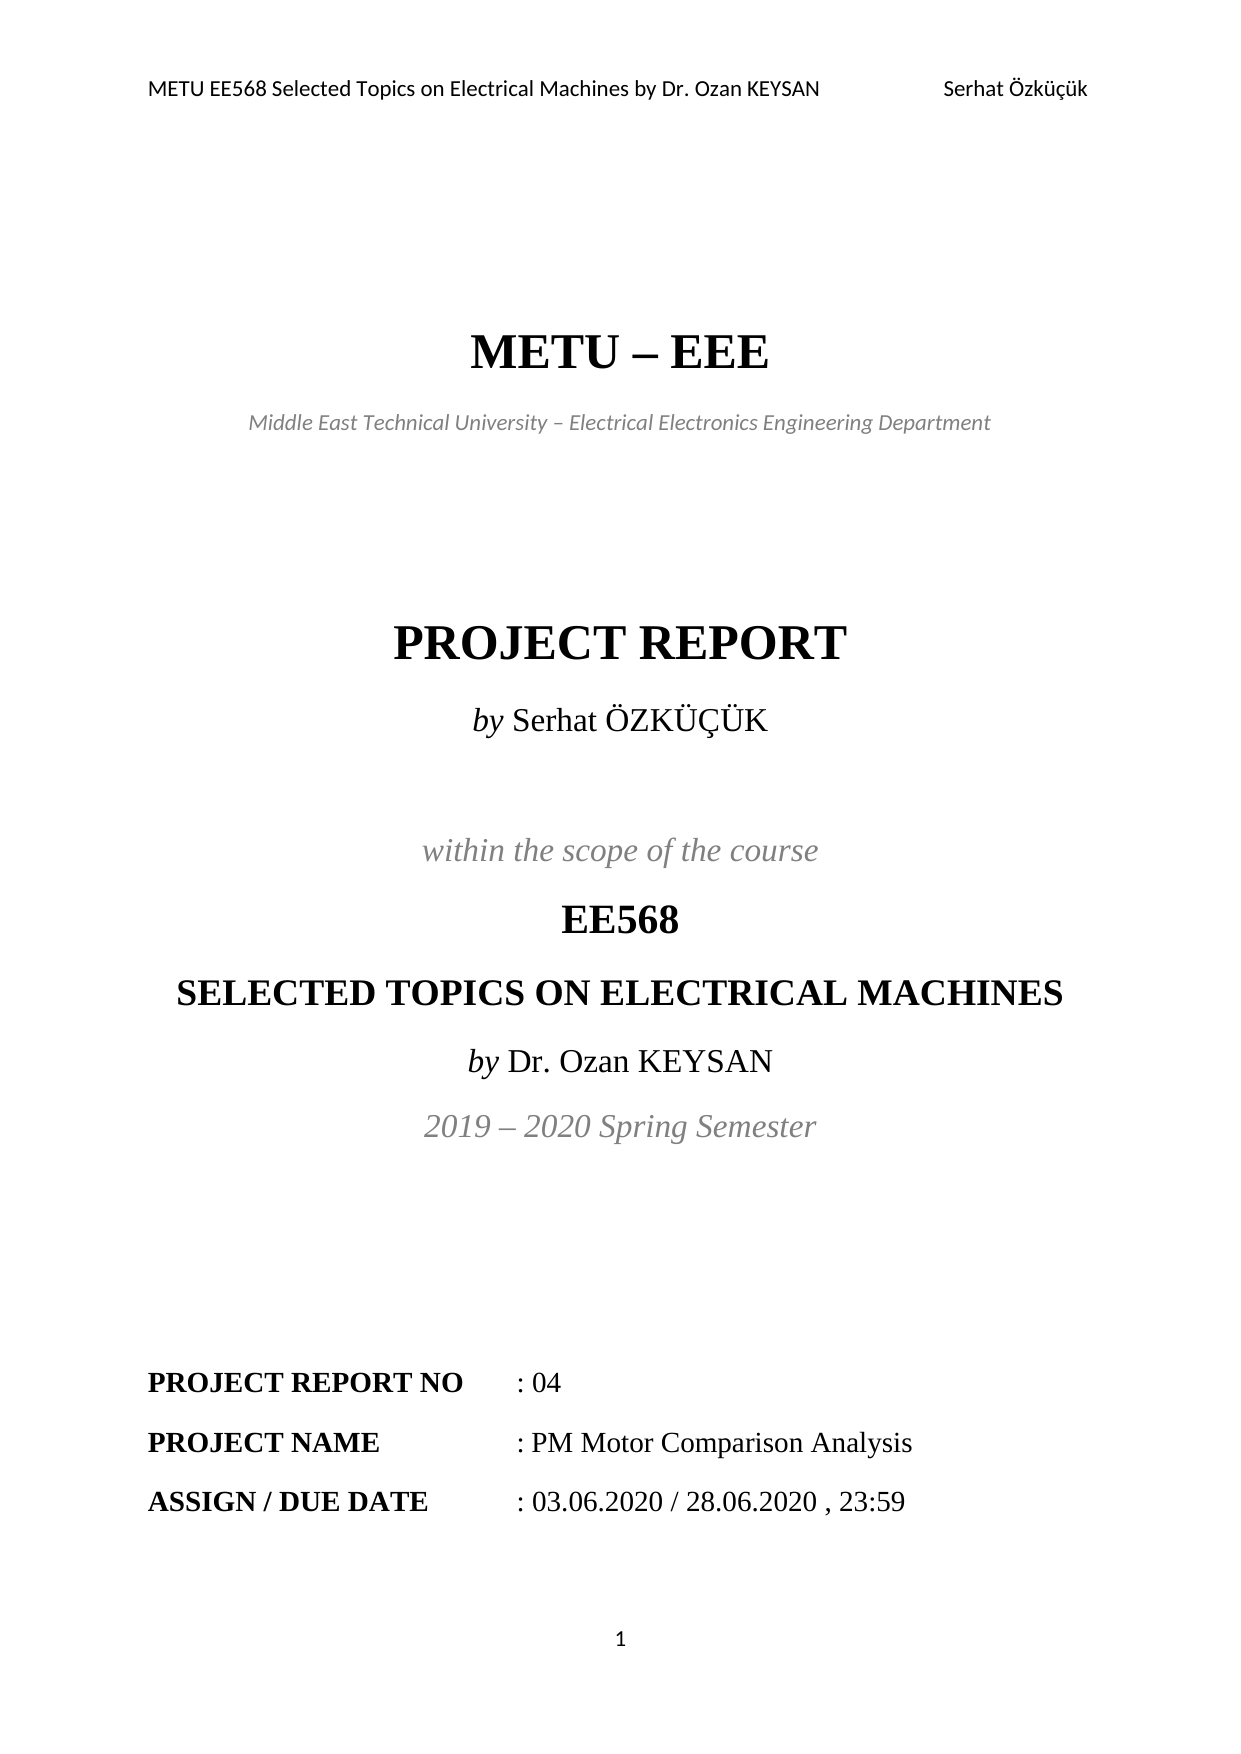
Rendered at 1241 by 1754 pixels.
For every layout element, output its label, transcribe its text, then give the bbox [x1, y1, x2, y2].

text by Dr. Ozan KEYSAN [148, 1041, 1093, 1079]
text PROJECT NAME : PM Motor Comparison Analysis [148, 1425, 1093, 1458]
text SELECTED TOPICS ON ELECTRICAL MACHINES [148, 971, 1093, 1014]
text within the scope of the course [148, 830, 1093, 868]
text 2019 – 2020 Spring Semester [148, 1106, 1093, 1144]
text by Serhat ÖZKÜÇÜK [148, 700, 1093, 738]
text EE568 [148, 895, 1093, 943]
text PROJECT REPORT [148, 613, 1093, 671]
text Middle East Technical University – Electrical Electronics Engineering Department [148, 408, 1093, 436]
text PROJECT REPORT NO : 04 [148, 1366, 1093, 1399]
text METU – EEE [148, 321, 1093, 379]
text ASSIGN / DUE DATE : 03.06.2020 / 28.06.2020 , 23:59 [148, 1484, 1093, 1518]
